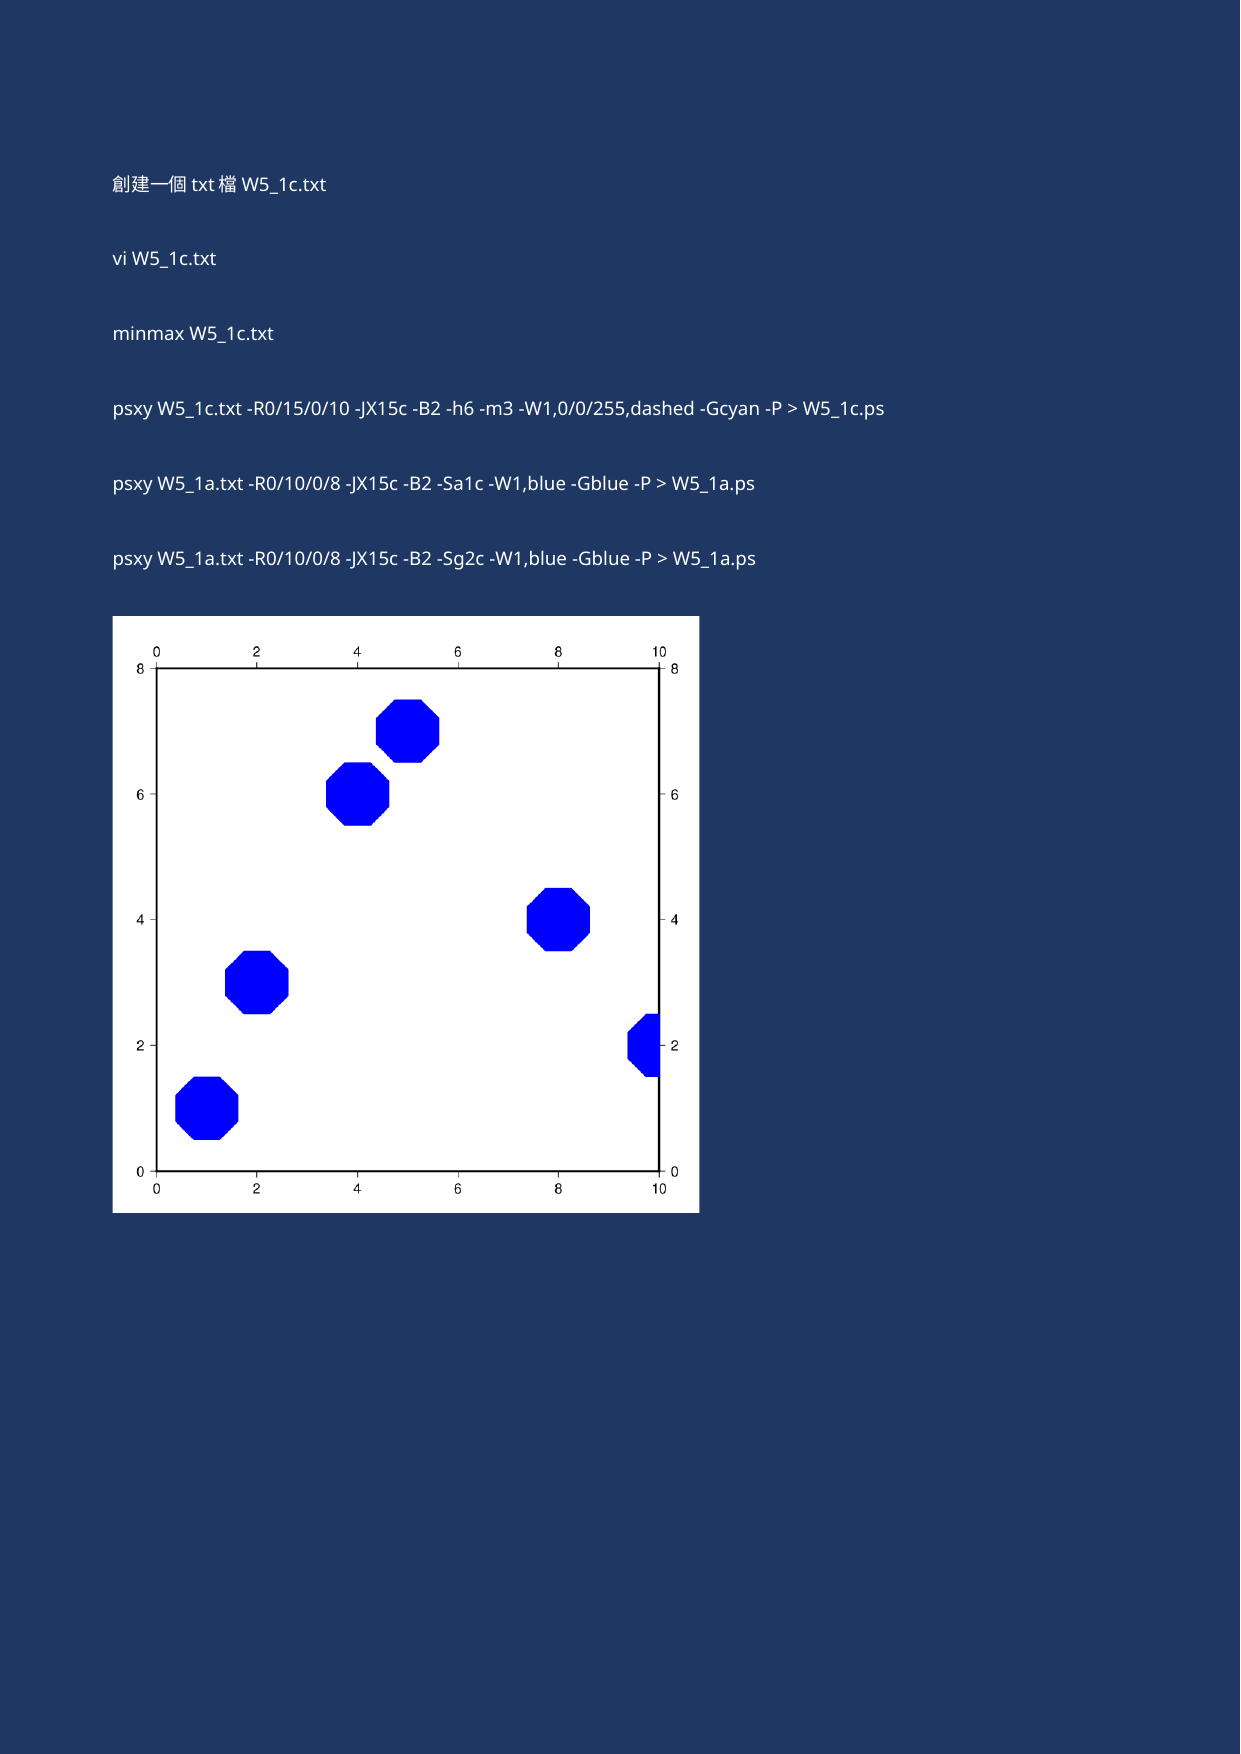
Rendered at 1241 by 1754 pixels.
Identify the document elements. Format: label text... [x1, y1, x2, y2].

text psxy W5_1c.txt -R0/15/0/10 -JX15c -B2 -h6 -m3 -W1,0/0/255,dashed -Gcyan -P > W5_1c.ps [112, 389, 1128, 427]
text 創建一個txt檔 W5_1c.txt [112, 164, 1128, 202]
text minmax W5_1c.txt [112, 314, 1128, 352]
picture [112, 616, 700, 1213]
text psxy W5_1a.txt -R0/10/0/8 -JX15c -B2 -Sa1c -W1,blue -Gblue -P > W5_1a.ps [112, 464, 1128, 502]
text vi W5_1c.txt [112, 239, 1128, 277]
text psxy W5_1a.txt -R0/10/0/8 -JX15c -B2 -Sg2c -W1,blue -Gblue -P > W5_1a.ps [112, 539, 1128, 577]
